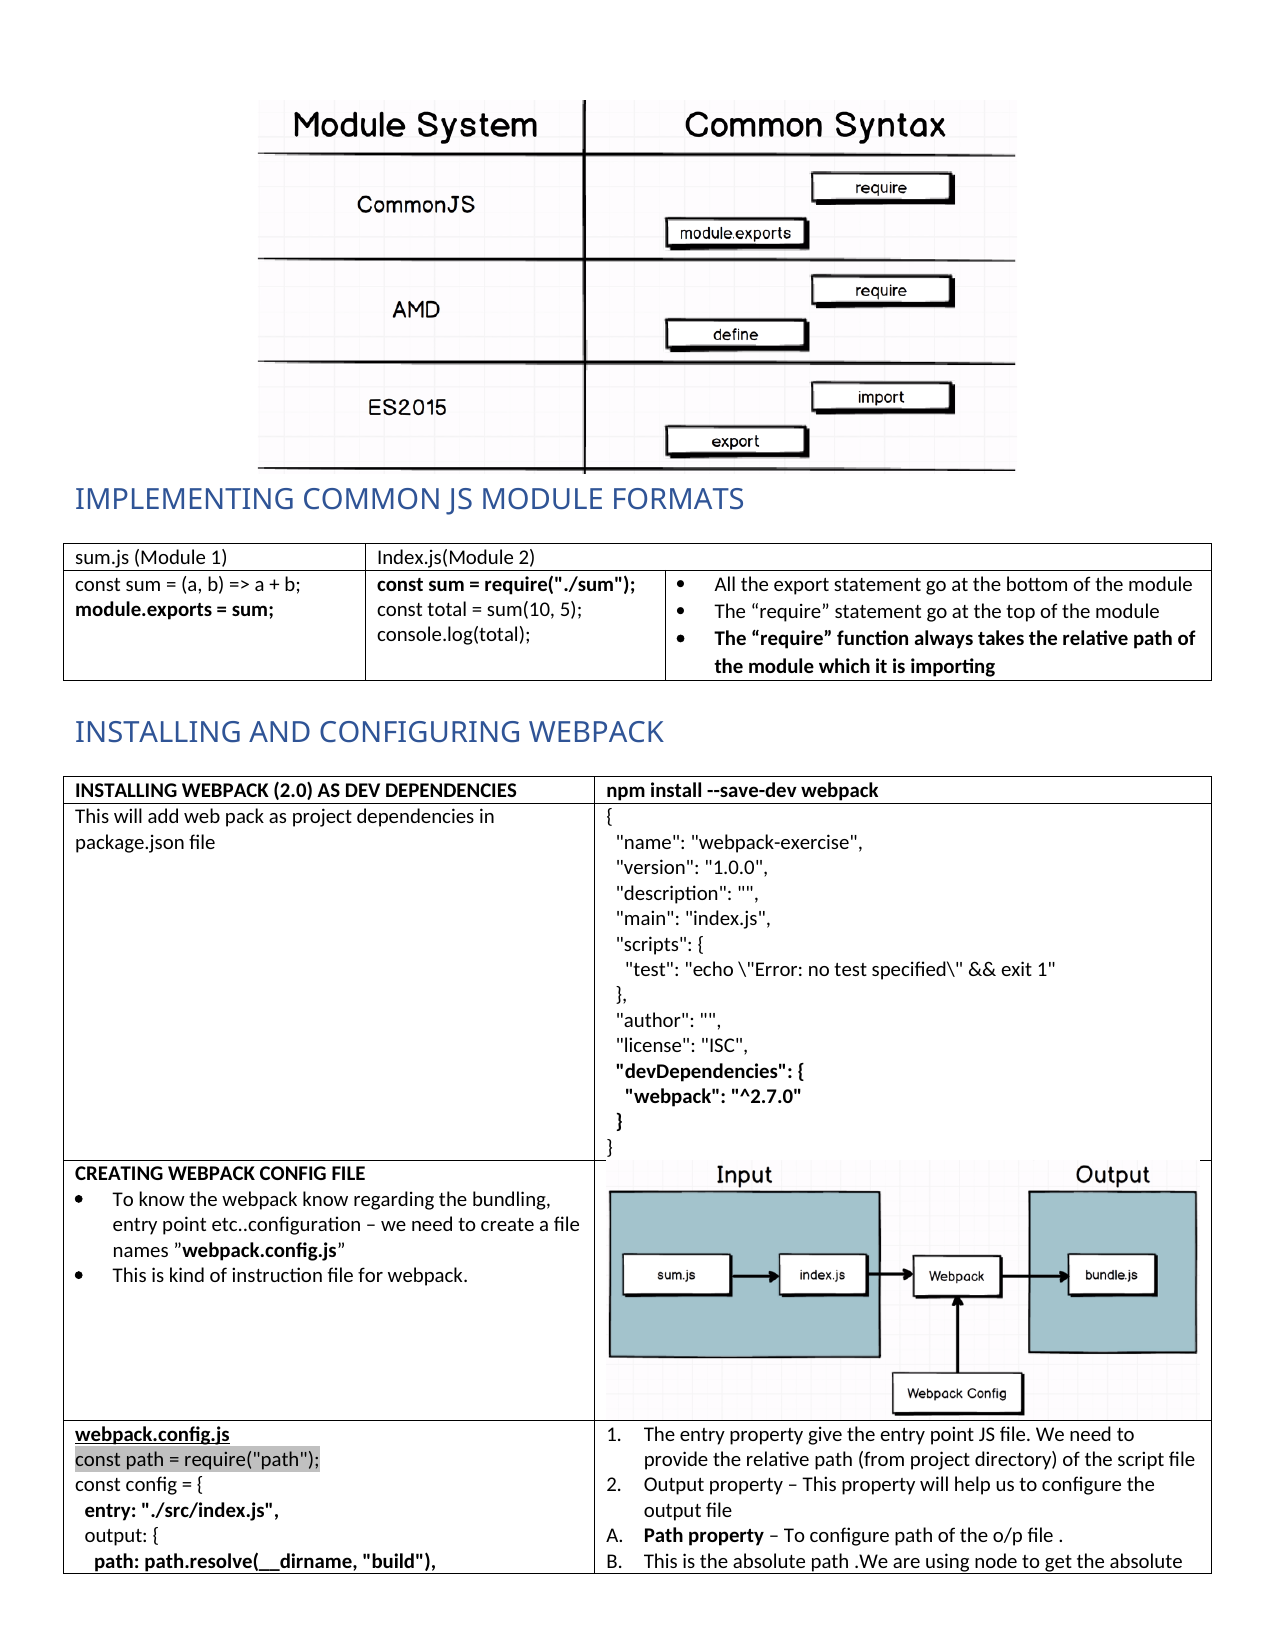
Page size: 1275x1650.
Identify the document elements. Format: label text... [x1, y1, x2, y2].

picture [606, 1160, 1200, 1420]
subtitle IMPLEMENTING COMMON JS MODULE FORMATS [75, 478, 1200, 518]
table_cell const sum = require("./sum"); const total = sum(10, 5); console.log(total); [366, 571, 665, 680]
picture [257, 100, 1018, 474]
table_header Index.js(Module 2) [366, 544, 1211, 570]
table_cell All the export statement go at the bottom of the module The “require” statement go at the top of the module The “require” function always takes the relative path of the module which it is importing [666, 571, 1211, 680]
table_cell [1200, 1161, 1211, 1420]
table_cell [595, 1421, 1211, 1573]
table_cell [64, 1421, 594, 1573]
table_cell CREATING WEBPACK CONFIG FILE To know the webpack know regarding the bundling, entry point etc..configuration – we need to create a file names ”webpack.config.js” This is kind of instruction file for webpack. [64, 1161, 594, 1420]
table_header INSTALLING WEBPACK (2.0) AS DEV DEPENDENCIES [64, 777, 594, 803]
table_header npm install --save-dev webpack [595, 777, 1211, 803]
table_cell [595, 1161, 606, 1420]
table_header sum.js (Module 1) [64, 544, 365, 570]
table_cell { "name": "webpack-exercise", "version": "1.0.0", "description": "", "main": "index.js", "scripts": { "test": "echo \"Error: no test specified\" && exit 1" }, "author": "", "license": "ISC", "devDependencies": { "webpack": "^2.7.0" } } [595, 804, 1211, 1159]
subtitle INSTALLING AND CONFIGURING WEBPACK [75, 711, 1200, 751]
table_cell const sum = (a, b) => a + b; module.exports = sum; [64, 571, 365, 680]
table_cell This will add web pack as project dependencies in package.json file [64, 804, 594, 1159]
